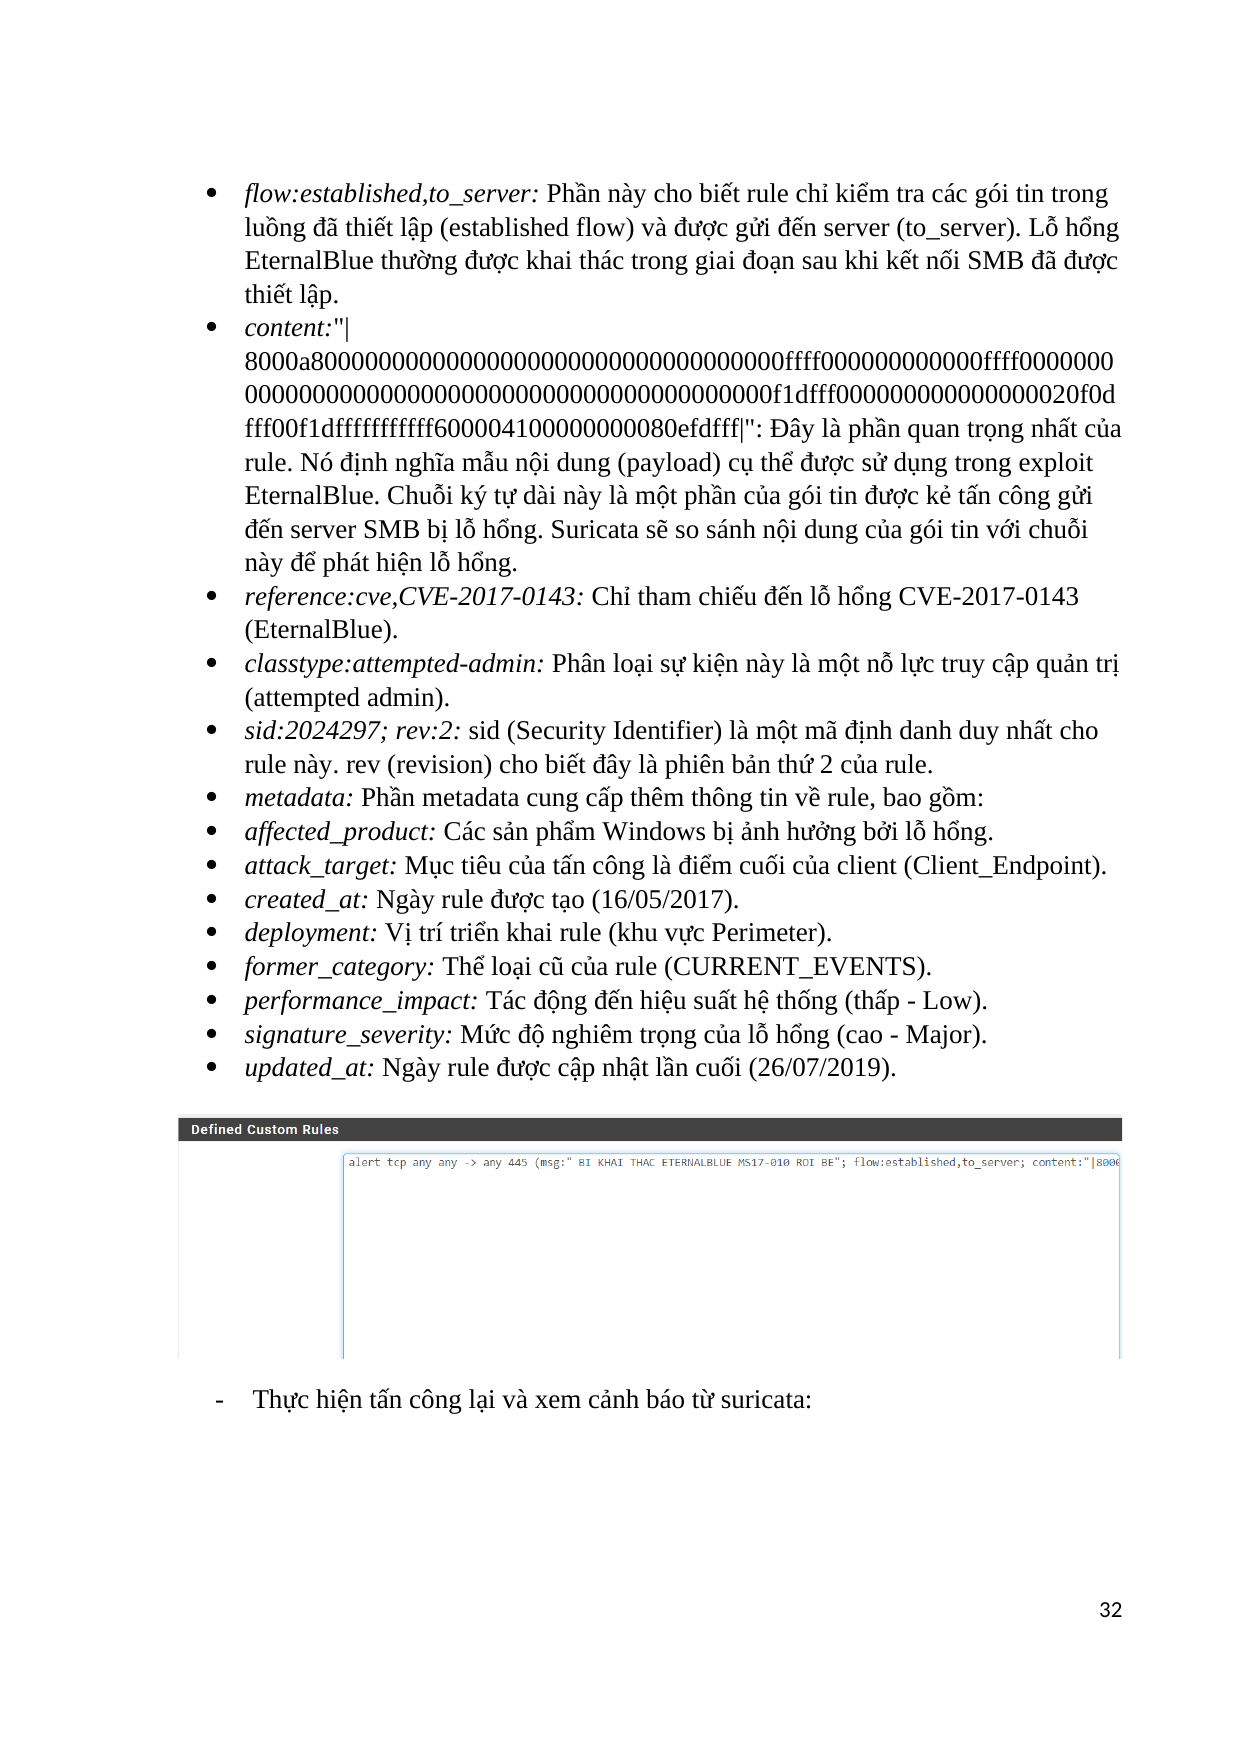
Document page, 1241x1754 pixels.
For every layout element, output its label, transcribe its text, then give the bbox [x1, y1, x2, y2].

picture [177, 1114, 1123, 1359]
list created_at: Ngày rule được tạo (16/05/2017). [207, 883, 1122, 914]
list deployment: Vị trí triển khai rule (khu vực Perimeter). [207, 916, 1122, 948]
list content:"|8000a80000000000000000000000000000000000ffff000000000000ffff0000000000000000000000000000000000000000000000f1dfff000000000000000020f0dfff00f1dfffffffffff600004100000000080efdfff|": Đây là phần quan trọng nhất của rule. Nó định nghĩa mẫu nội dung (payload) cụ thể được sử dụng trong exploit EternalBlue. Chuỗi ký tự dài này là một phần của gói tin được kẻ tấn công gửi đến server SMB bị lỗ hổng. Suricata sẽ so sánh nội dung của gói tin với chuỗi này để phát hiện lỗ hổng. [207, 311, 1122, 577]
list signature_severity: Mức độ nghiêm trọng của lỗ hổng (cao - Major). [207, 1018, 1122, 1049]
list classtype:attempted-admin: Phân loại sự kiện này là một nỗ lực truy cập quản trị (attempted admin). [207, 647, 1122, 712]
list flow:established,to_server: Phần này cho biết rule chỉ kiểm tra các gói tin trong luồng đã thiết lập (established flow) và được gửi đến server (to_server). Lỗ hổng EternalBlue thường được khai thác trong giai đoạn sau khi kết nối SMB đã được thiết lập. [207, 177, 1122, 309]
list metadata: Phần metadata cung cấp thêm thông tin về rule, bao gồm: [207, 781, 1122, 813]
list reference:cve,CVE-2017-0143: Chỉ tham chiếu đến lỗ hổng CVE-2017-0143 (EternalBlue). [207, 580, 1122, 645]
list former_category: Thể loại cũ của rule (CURRENT_EVENTS). [207, 950, 1122, 981]
list updated_at: Ngày rule được cập nhật lần cuối (26/07/2019). [207, 1051, 1122, 1083]
list Thực hiện tấn công lại và xem cảnh báo từ suricata: [215, 1383, 1122, 1414]
list sid:2024297; rev:2: sid (Security Identifier) là một mã định danh duy nhất cho rule này. rev (revision) cho biết đây là phiên bản thứ 2 của rule. [207, 714, 1122, 779]
list performance_impact: Tác động đến hiệu suất hệ thống (thấp - Low). [207, 984, 1122, 1015]
list affected_product: Các sản phẩm Windows bị ảnh hưởng bởi lỗ hổng. [207, 815, 1122, 846]
list attack_target: Mục tiêu của tấn công là điểm cuối của client (Client_Endpoint). [207, 849, 1122, 880]
